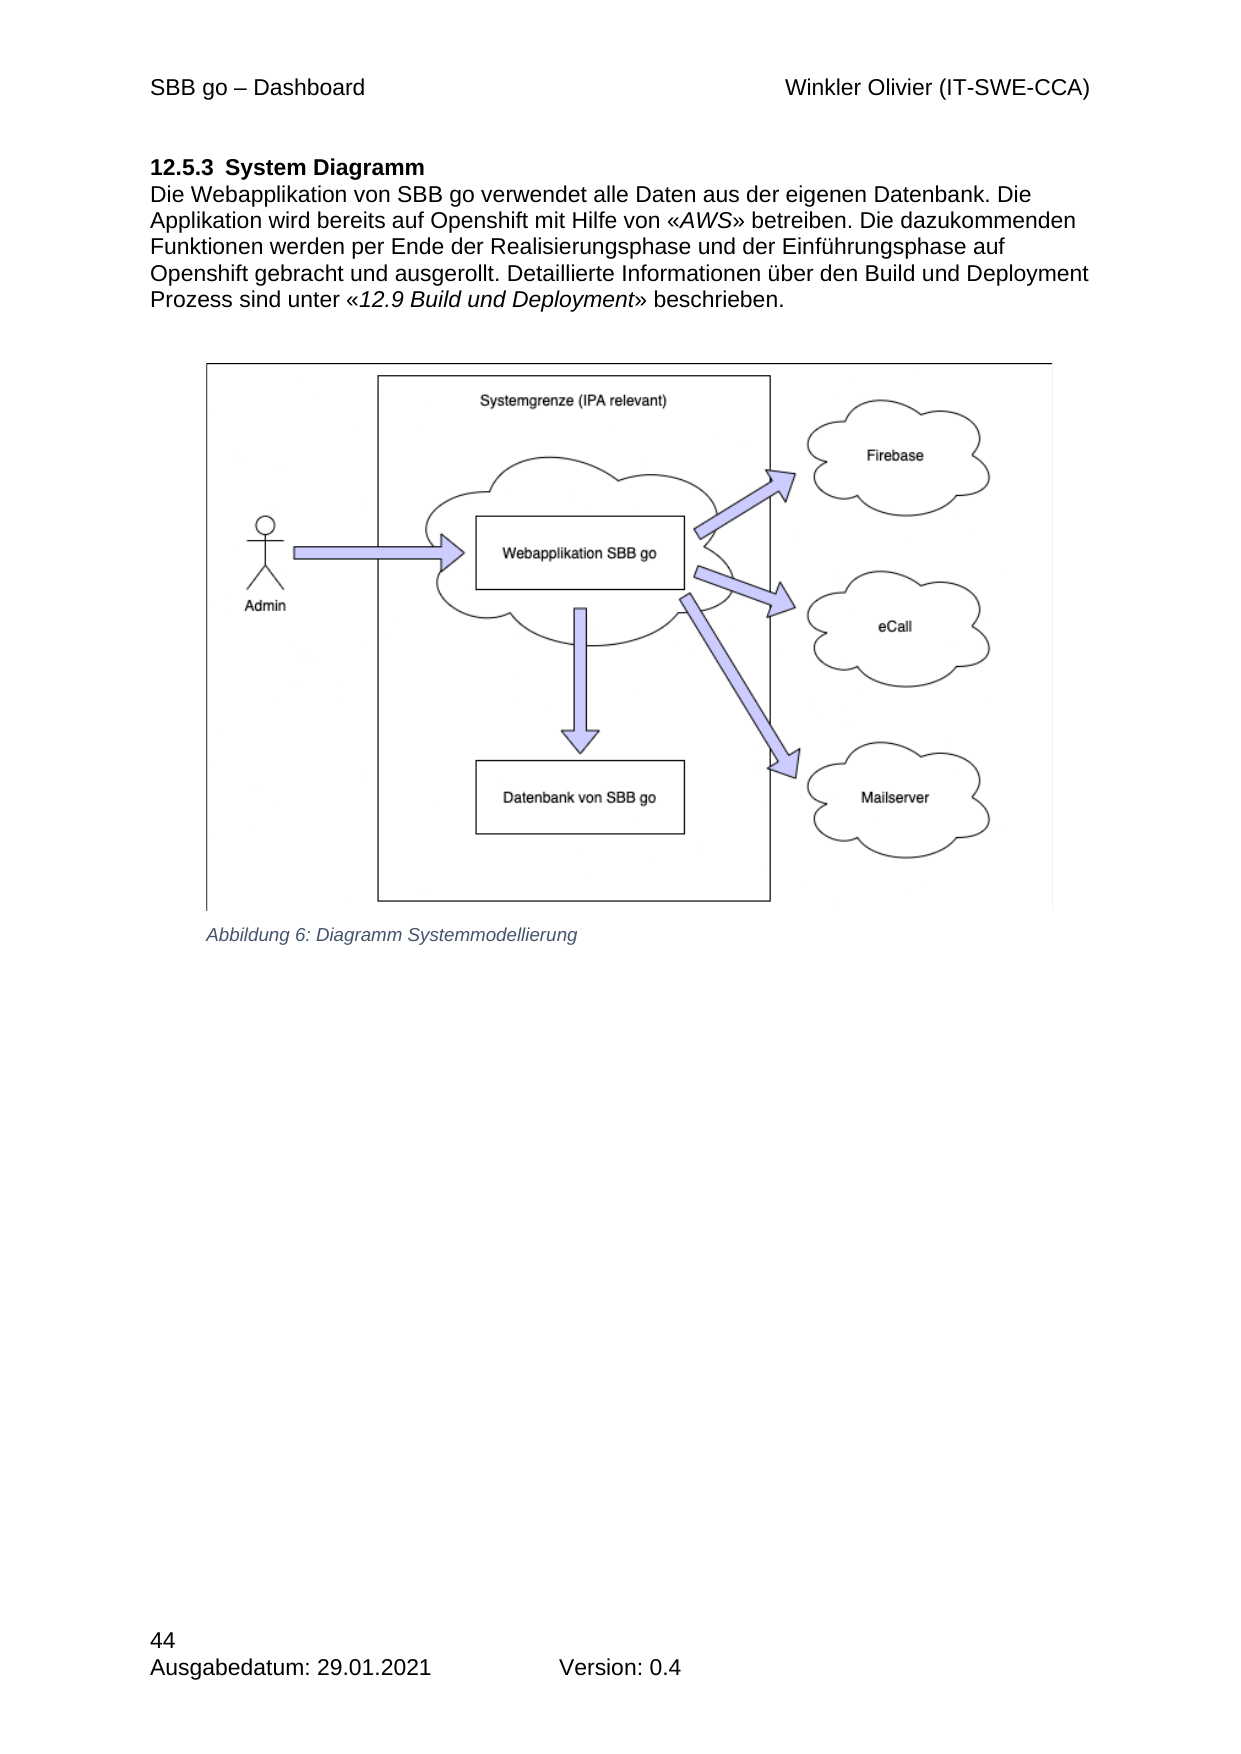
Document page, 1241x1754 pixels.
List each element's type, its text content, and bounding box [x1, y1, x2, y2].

text Die Webapplikation von SBB go verwendet alle Daten aus der eigenen Datenbank. Die Applikation wird bereits auf Openshift mit Hilfe von «AWS» betreiben. Die dazukommenden Funktionen werden per Ende der Realisierungsphase und der Einführungsphase auf Openshift gebracht und ausgerollt. Detaillierte Informationen über den Build und Deployment Prozess sind unter «12.9 Build und Deployment» beschrieben. [150, 181, 1090, 312]
subtitle System Diagramm [150, 154, 1090, 181]
picture [206, 363, 1052, 911]
